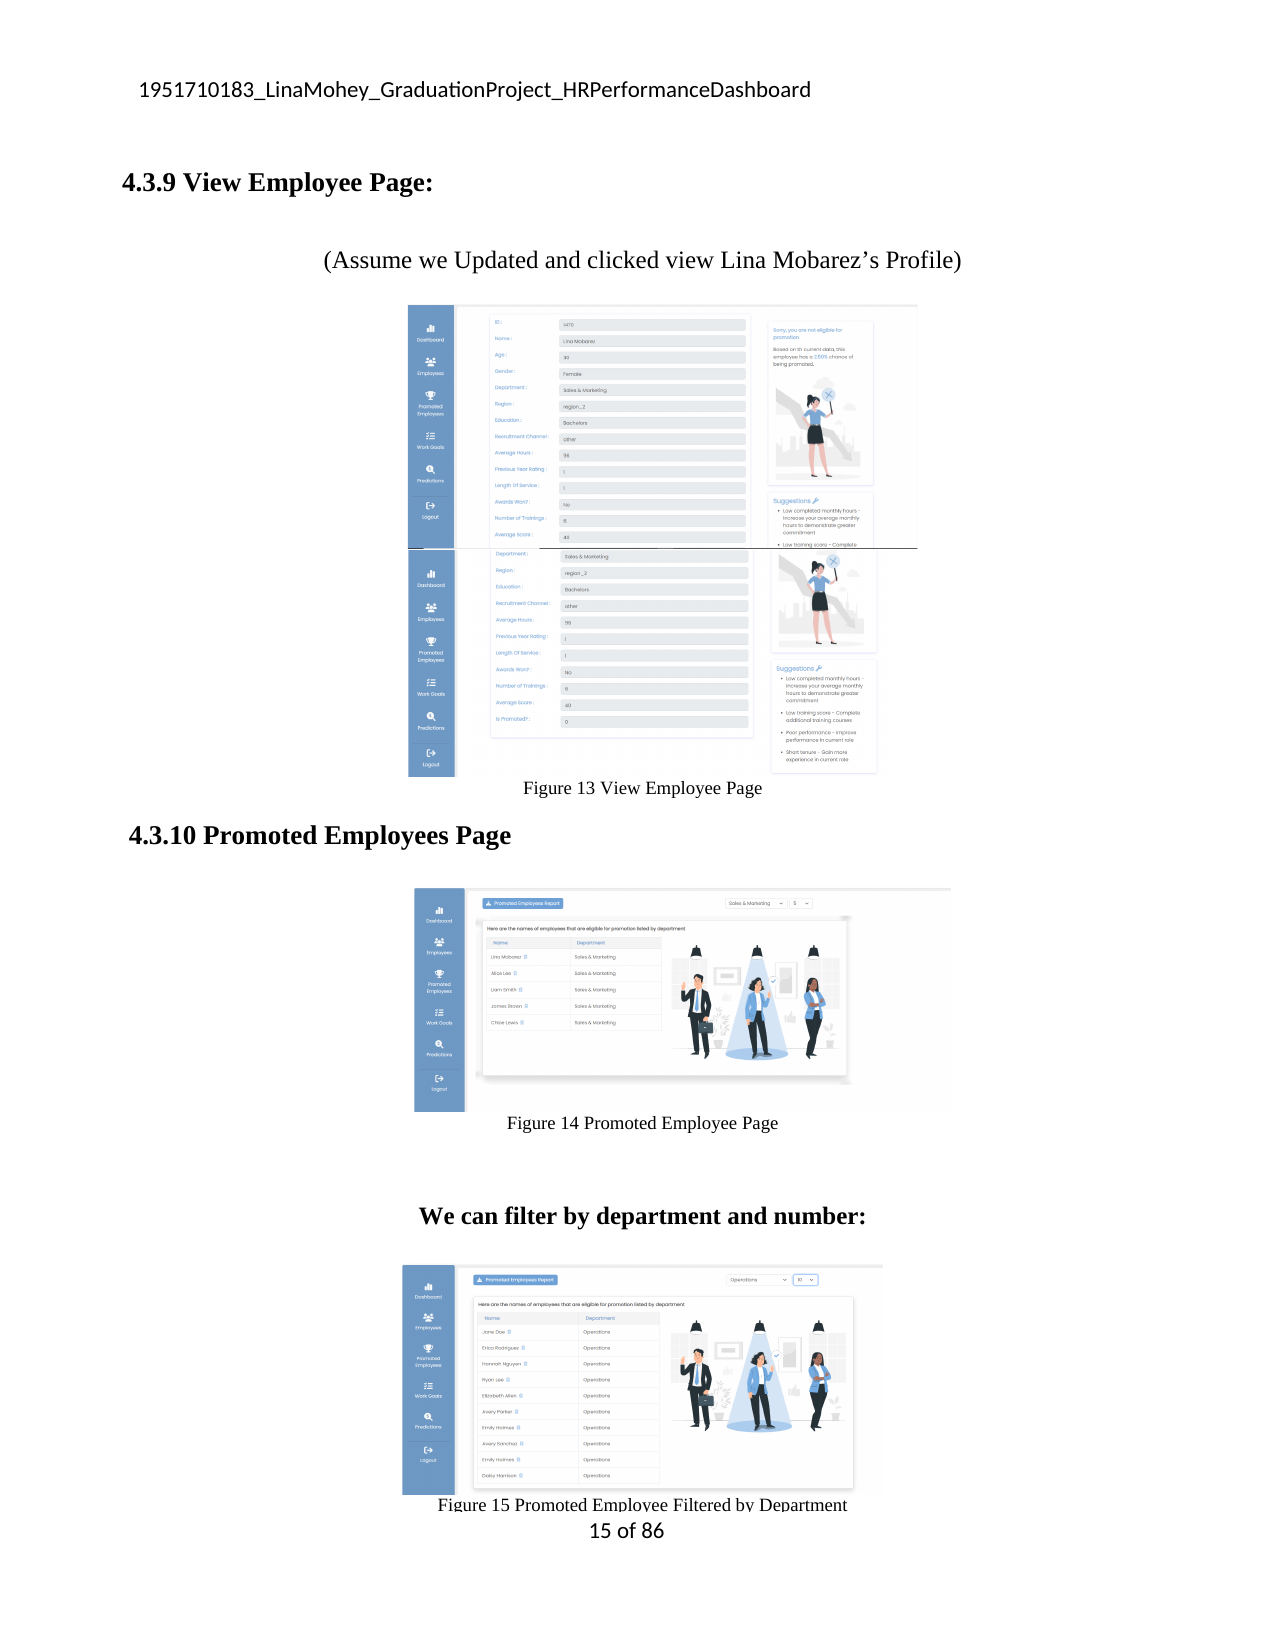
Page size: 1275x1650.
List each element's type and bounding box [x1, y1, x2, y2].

picture [407, 304, 918, 549]
picture [414, 886, 951, 1112]
picture [408, 550, 900, 777]
picture [402, 1263, 883, 1495]
